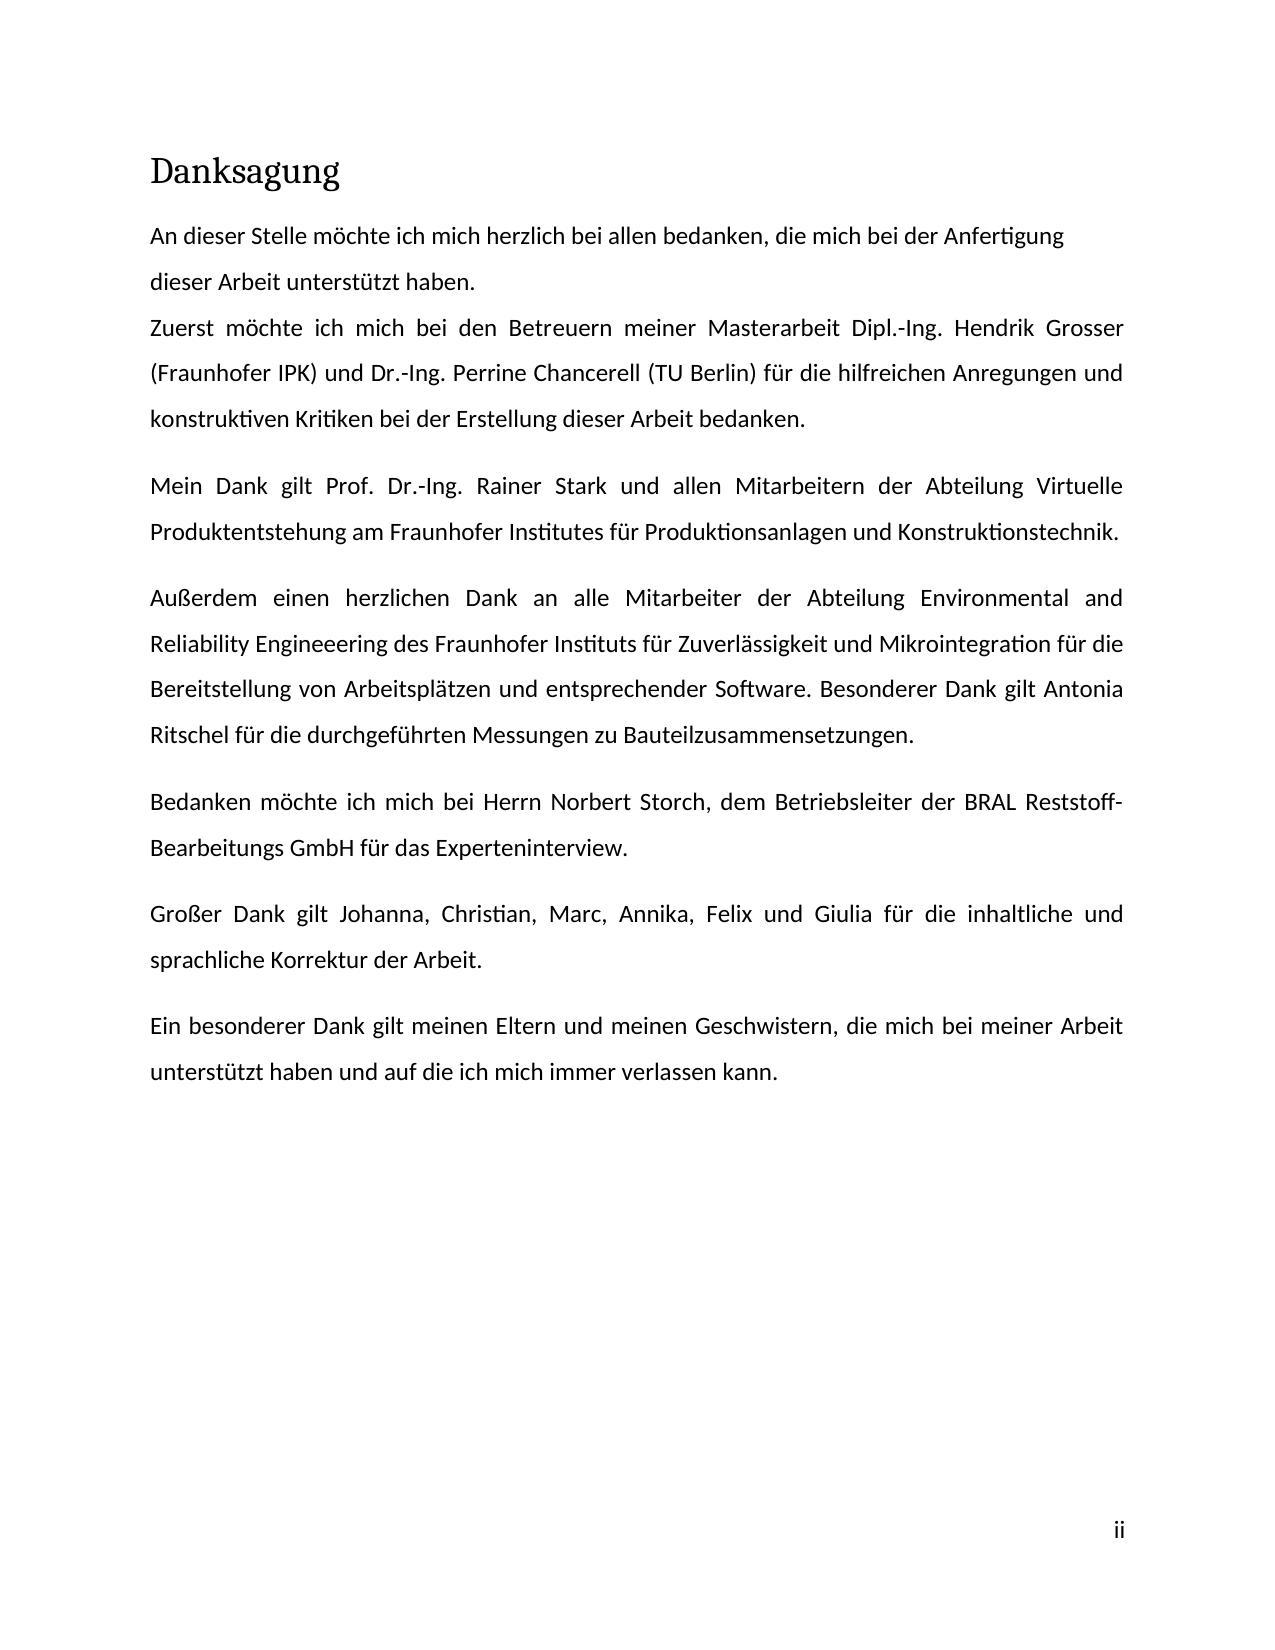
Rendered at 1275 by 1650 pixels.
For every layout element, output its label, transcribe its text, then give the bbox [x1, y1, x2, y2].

text Bedanken möchte ich mich bei Herrn Norbert Storch, dem Betriebsleiter der BRAL Reststoff-Bearbeitungs GmbH für das Experteninterview. [150, 786, 1125, 862]
text Großer Dank gilt Johanna, Christian, Marc, Annika, Felix und Giulia für die inhaltliche und sprachliche Korrektur der Arbeit. [150, 898, 1125, 974]
text Zuerst möchte ich mich bei den Betreuern meiner Masterarbeit Dipl.-Ing. Hendrik Grosser (Fraunhofer IPK) und Dr.-Ing. Perrine Chancerell (TU Berlin) für die hilfreichen Anregungen und konstruktiven Kritiken bei der Erstellung dieser Arbeit bedanken. [150, 312, 1125, 434]
text An dieser Stelle möchte ich mich herzlich bei allen bedanken, die mich bei der Anfertigung dieser Arbeit unterstützt haben. [150, 220, 1125, 297]
text Mein Dank gilt Prof. Dr.-Ing. Rainer Stark und allen Mitarbeitern der Abteilung Virtuelle Produktentstehung am Fraunhofer Institutes für Produktionsanlagen und Konstruktionstechnik. [150, 470, 1125, 546]
text Ein besonderer Dank gilt meinen Eltern und meinen Geschwistern, die mich bei meiner Arbeit unterstützt haben und auf die ich mich immer verlassen kann. [150, 1011, 1125, 1087]
text Außerdem einen herzlichen Dank an alle Mitarbeiter der Abteilung Environmental and Reliability Engineeering des Fraunhofer Instituts für Zuverlässigkeit und Mikrointegration für die Bereitstellung von Arbeitsplätzen und entsprechender Software. Besonderer Dank gilt Antonia Ritschel für die durchgeführten Messungen zu Bauteilzusammensetzungen. [150, 582, 1125, 750]
text Danksagung [150, 150, 1125, 193]
